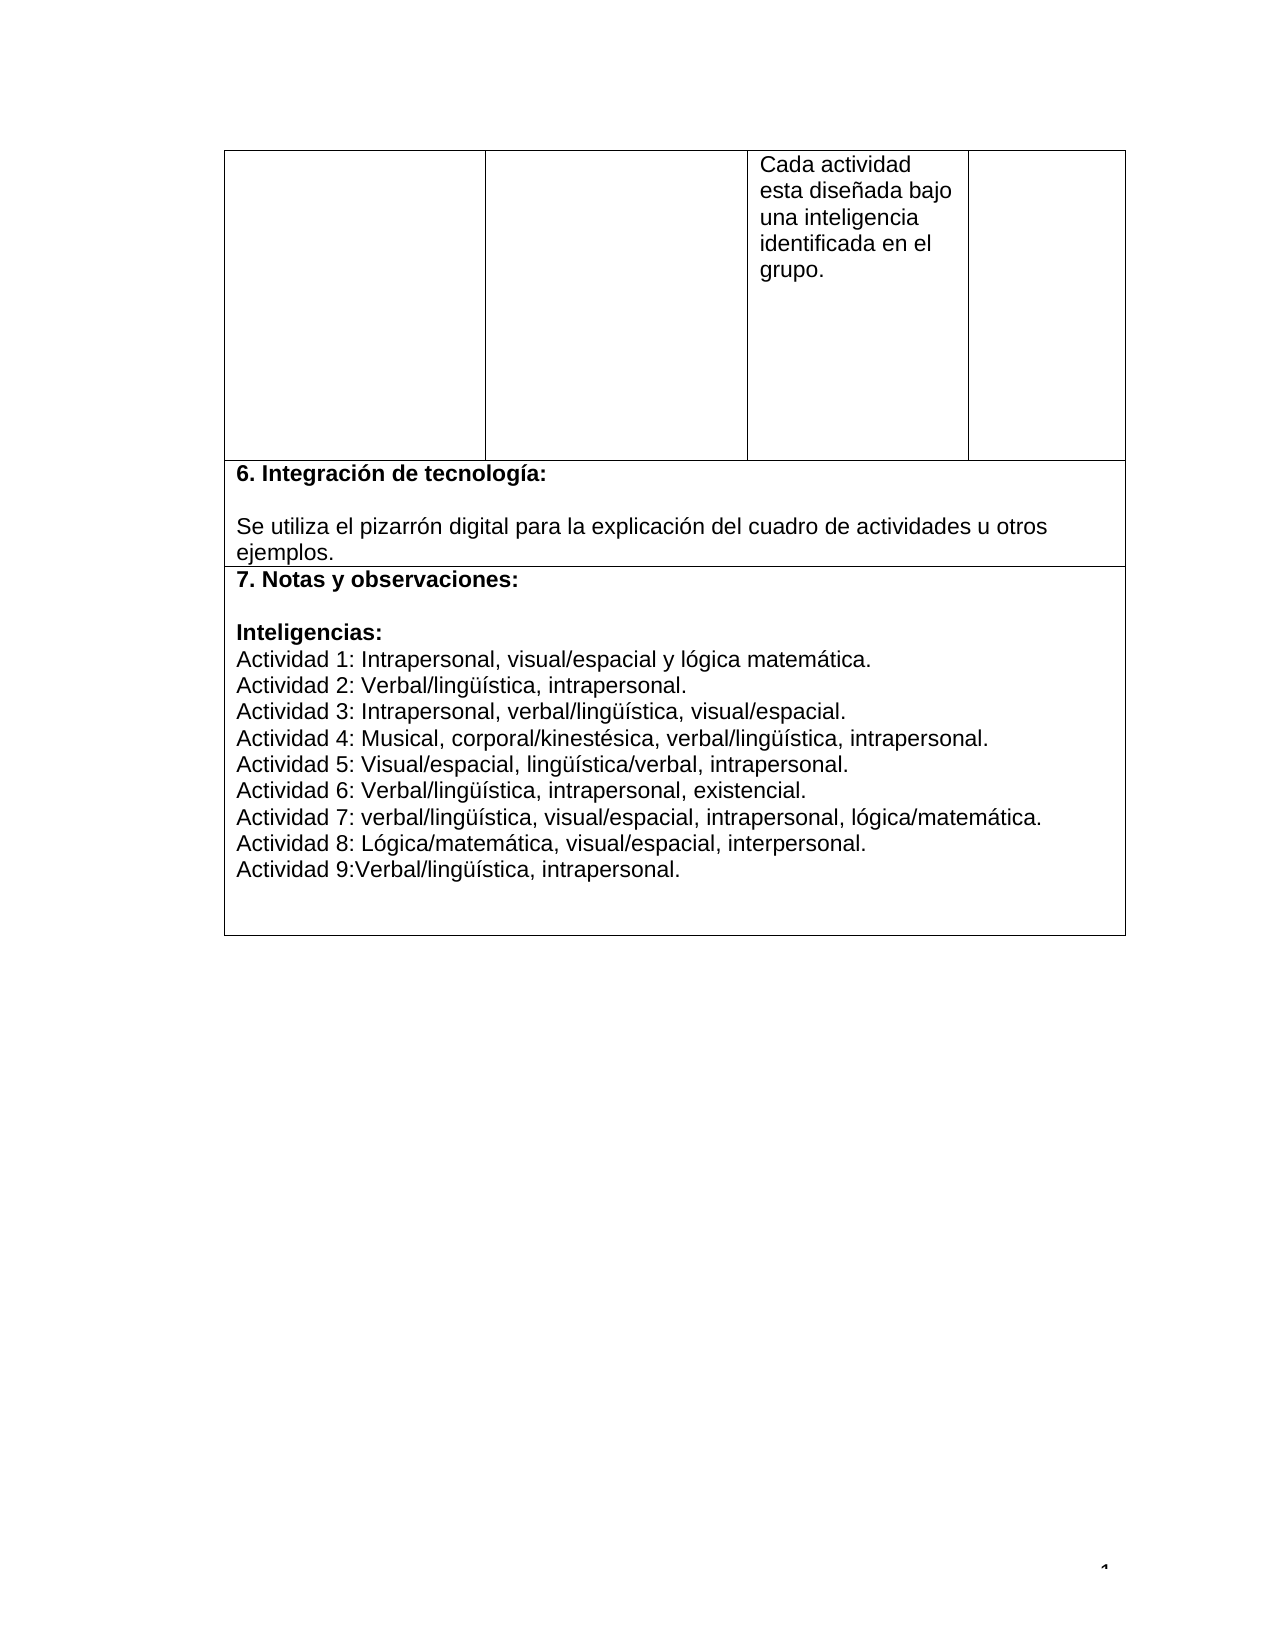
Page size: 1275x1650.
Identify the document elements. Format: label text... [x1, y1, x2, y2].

table_cell 7. Notas y observaciones: Inteligencias: Actividad 1: Intrapersonal, visual/espacial y lógica matemática. Actividad 2: Verbal/lingüística, intrapersonal. Actividad 3: Intrapersonal, verbal/lingüística, visual/espacial. Actividad 4: Musical, corporal/kinestésica, verbal/lingüística, intrapersonal. Actividad 5: Visual/espacial, lingüística/verbal, intrapersonal. Actividad 6: Verbal/lingüística, intrapersonal, existencial. Actividad 7: verbal/lingüística, visual/espacial, intrapersonal, lógica/matemática. Actividad 8: Lógica/matemática, visual/espacial, interpersonal. Actividad 9:Verbal/lingüística, intrapersonal. [225, 567, 1125, 935]
table_cell 6. Integración de tecnología: Se utiliza el pizarrón digital para la explicación del cuadro de actividades u otros ejemplos. [225, 461, 1125, 566]
table_header [969, 151, 1125, 460]
table_header [225, 151, 485, 460]
table_header [486, 151, 747, 460]
table_header Cada actividad esta diseñada bajo una inteligencia identificada en el grupo. [748, 151, 968, 460]
